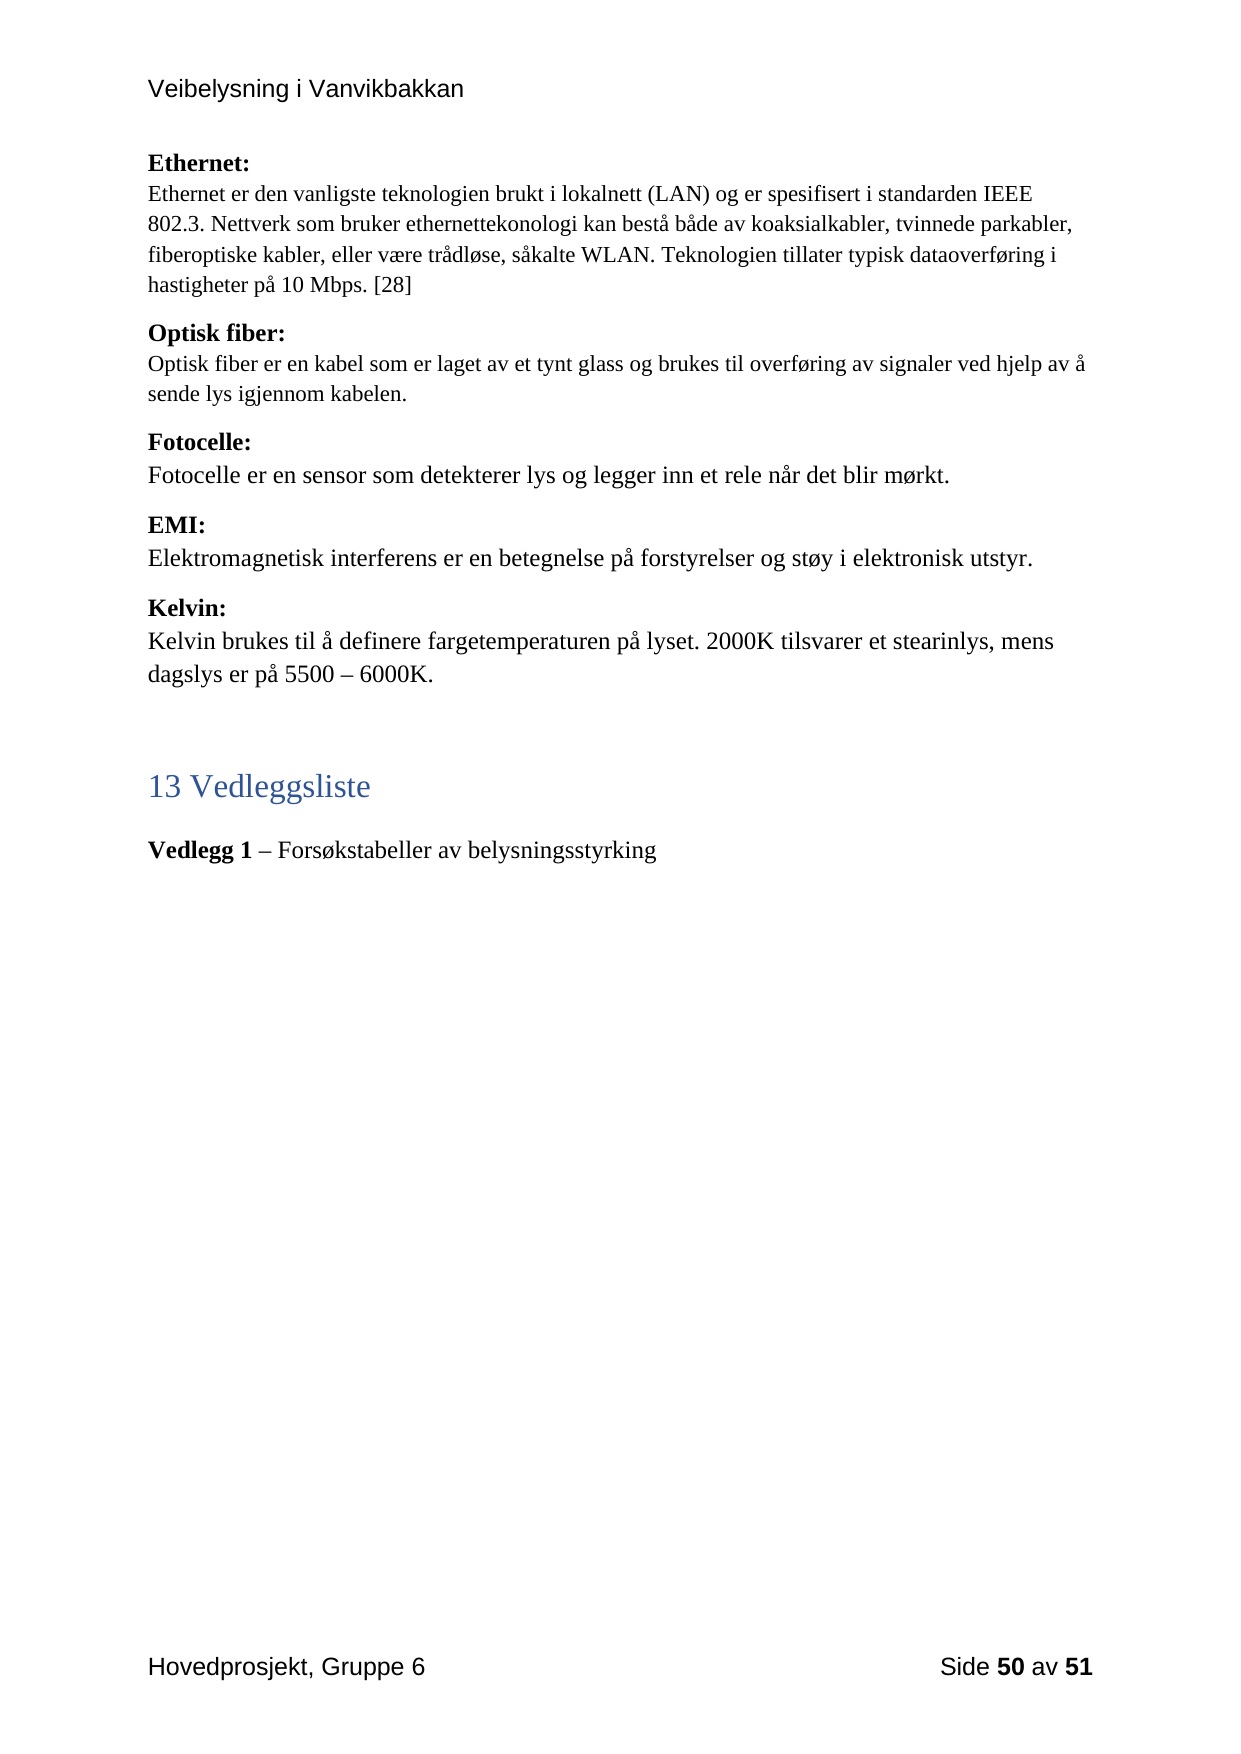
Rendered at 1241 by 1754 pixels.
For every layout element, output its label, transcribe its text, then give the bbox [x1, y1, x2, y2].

text Fotocelle: Fotocelle er en sensor som detekterer lys og legger inn et rele når det blir mørkt. [148, 427, 1093, 489]
text Ethernet: Ethernet er den vanligste teknologien brukt i lokalnett (LAN) og er spesifisert i standarden IEEE 802.3. Nettverk som bruker ethernettekonologi kan bestå både av koaksialkabler, tvinnede parkabler, fiberoptiske kabler, eller være trådløse, såkalte WLAN. Teknologien tillater typisk dataoverføring i hastigheter på 10 Mbps. [148, 148, 1093, 297]
subtitle 13 Vedleggsliste [148, 767, 1093, 805]
text Vedlegg 1 – Forsøkstabeller av belysningsstyrking [148, 836, 1093, 864]
text Kelvin: Kelvin brukes til å definere fargetemperaturen på lyset. 2000K tilsvarer et stearinlys, mens dagslys er på 5500 – 6000K. [148, 593, 1093, 688]
text EMI: Elektromagnetisk interferens er en betegnelse på forstyrelser og støy i elektronisk utstyr. [148, 510, 1093, 572]
text Optisk fiber: Optisk fiber er en kabel som er laget av et tynt glass og brukes til overføring av signaler ved hjelp av å sende lys igjennom kabelen. [148, 318, 1093, 407]
